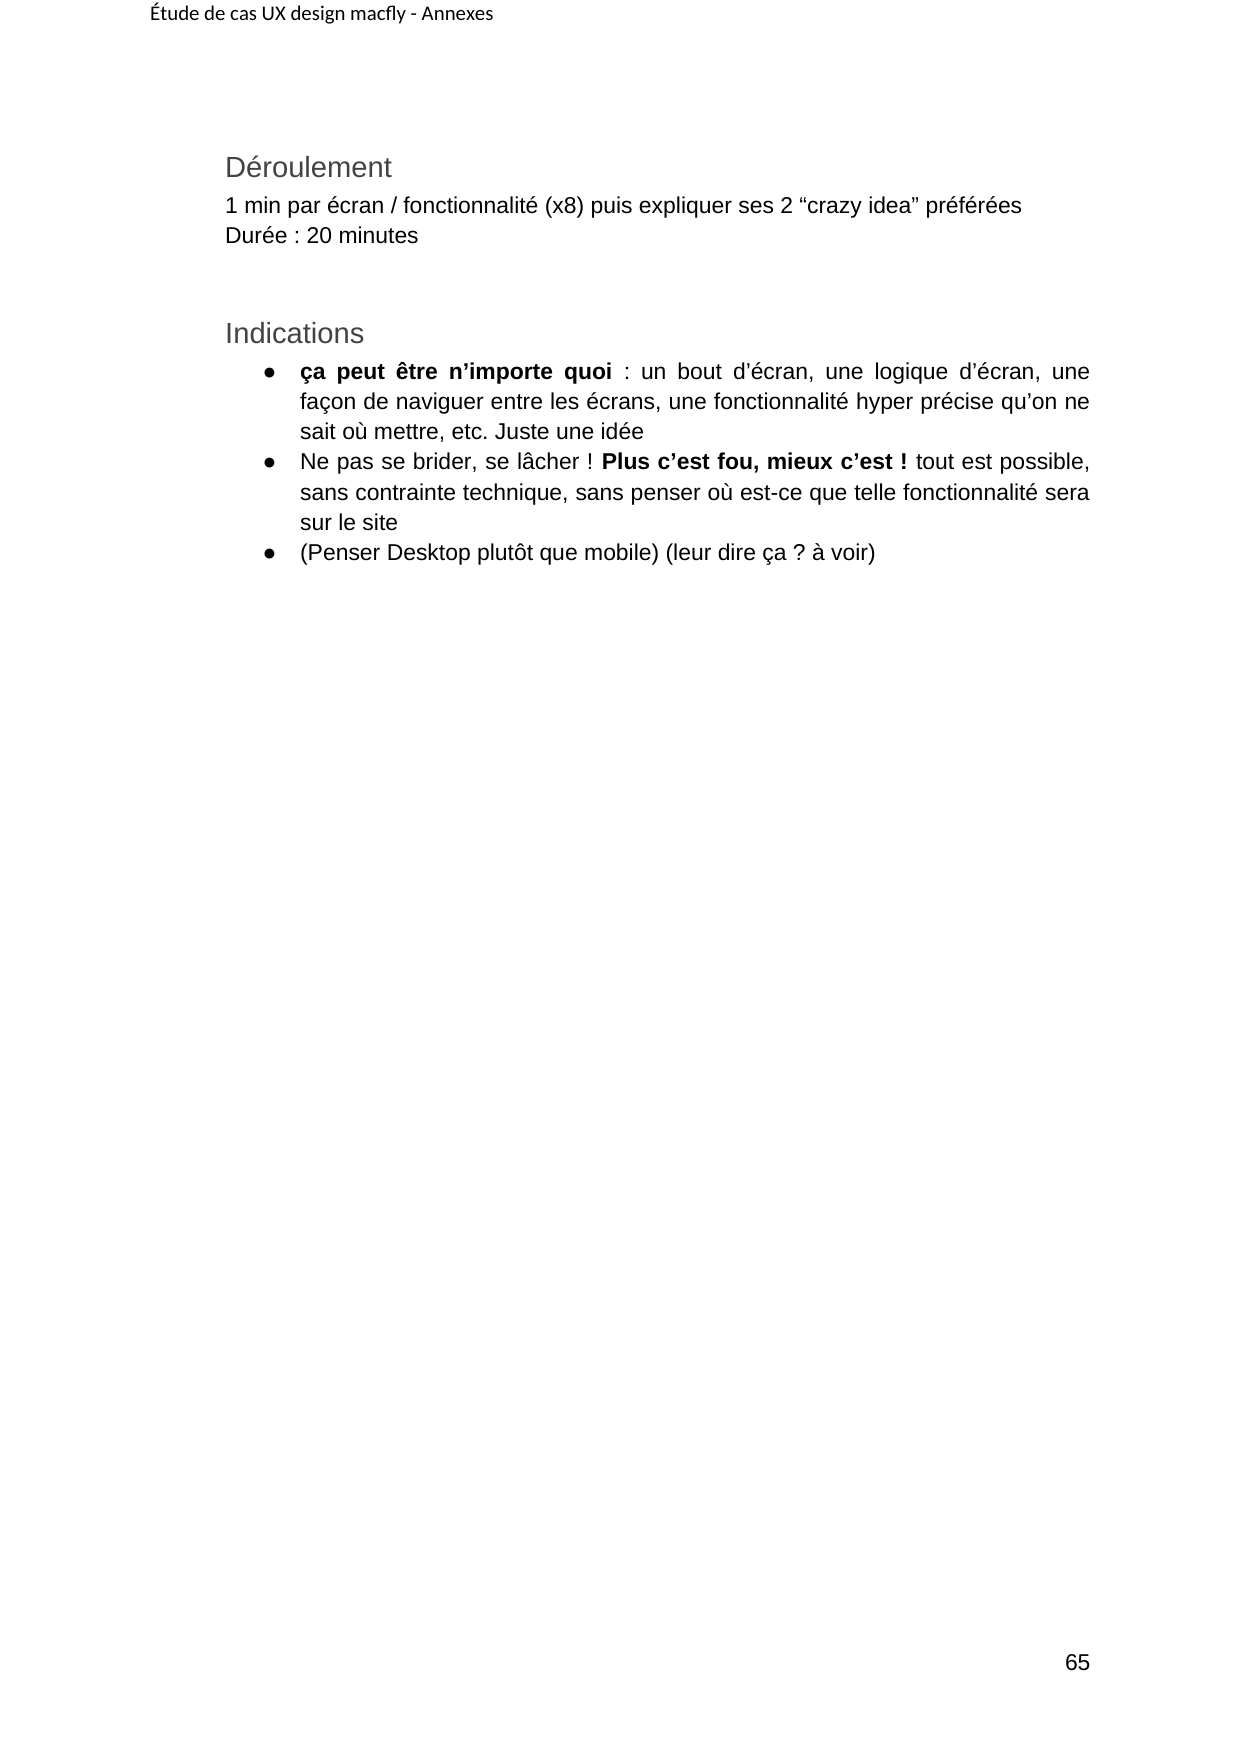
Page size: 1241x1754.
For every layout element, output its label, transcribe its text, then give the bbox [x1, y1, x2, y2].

list (Penser Desktop plutôt que mobile) (leur dire ça ? à voir) [262, 539, 1090, 565]
subtitle Indications [150, 316, 1090, 349]
text Durée : 20 minutes [150, 222, 1090, 248]
subtitle Déroulement [150, 150, 1090, 183]
list ça peut être n’importe quoi : un bout d’écran, une logique d’écran, une façon de naviguer entre les écrans, une fonctionnalité hyper précise qu’on ne sait où mettre, etc. Juste une idée [262, 358, 1090, 444]
text 1 min par écran / fonctionnalité (x8) puis expliquer ses 2 “crazy idea” préférées [150, 192, 1090, 218]
list Ne pas se brider, se lâcher ! Plus c’est fou, mieux c’est ! tout est possible, sans contrainte technique, sans penser où est-ce que telle fonctionnalité sera sur le site [262, 448, 1090, 535]
